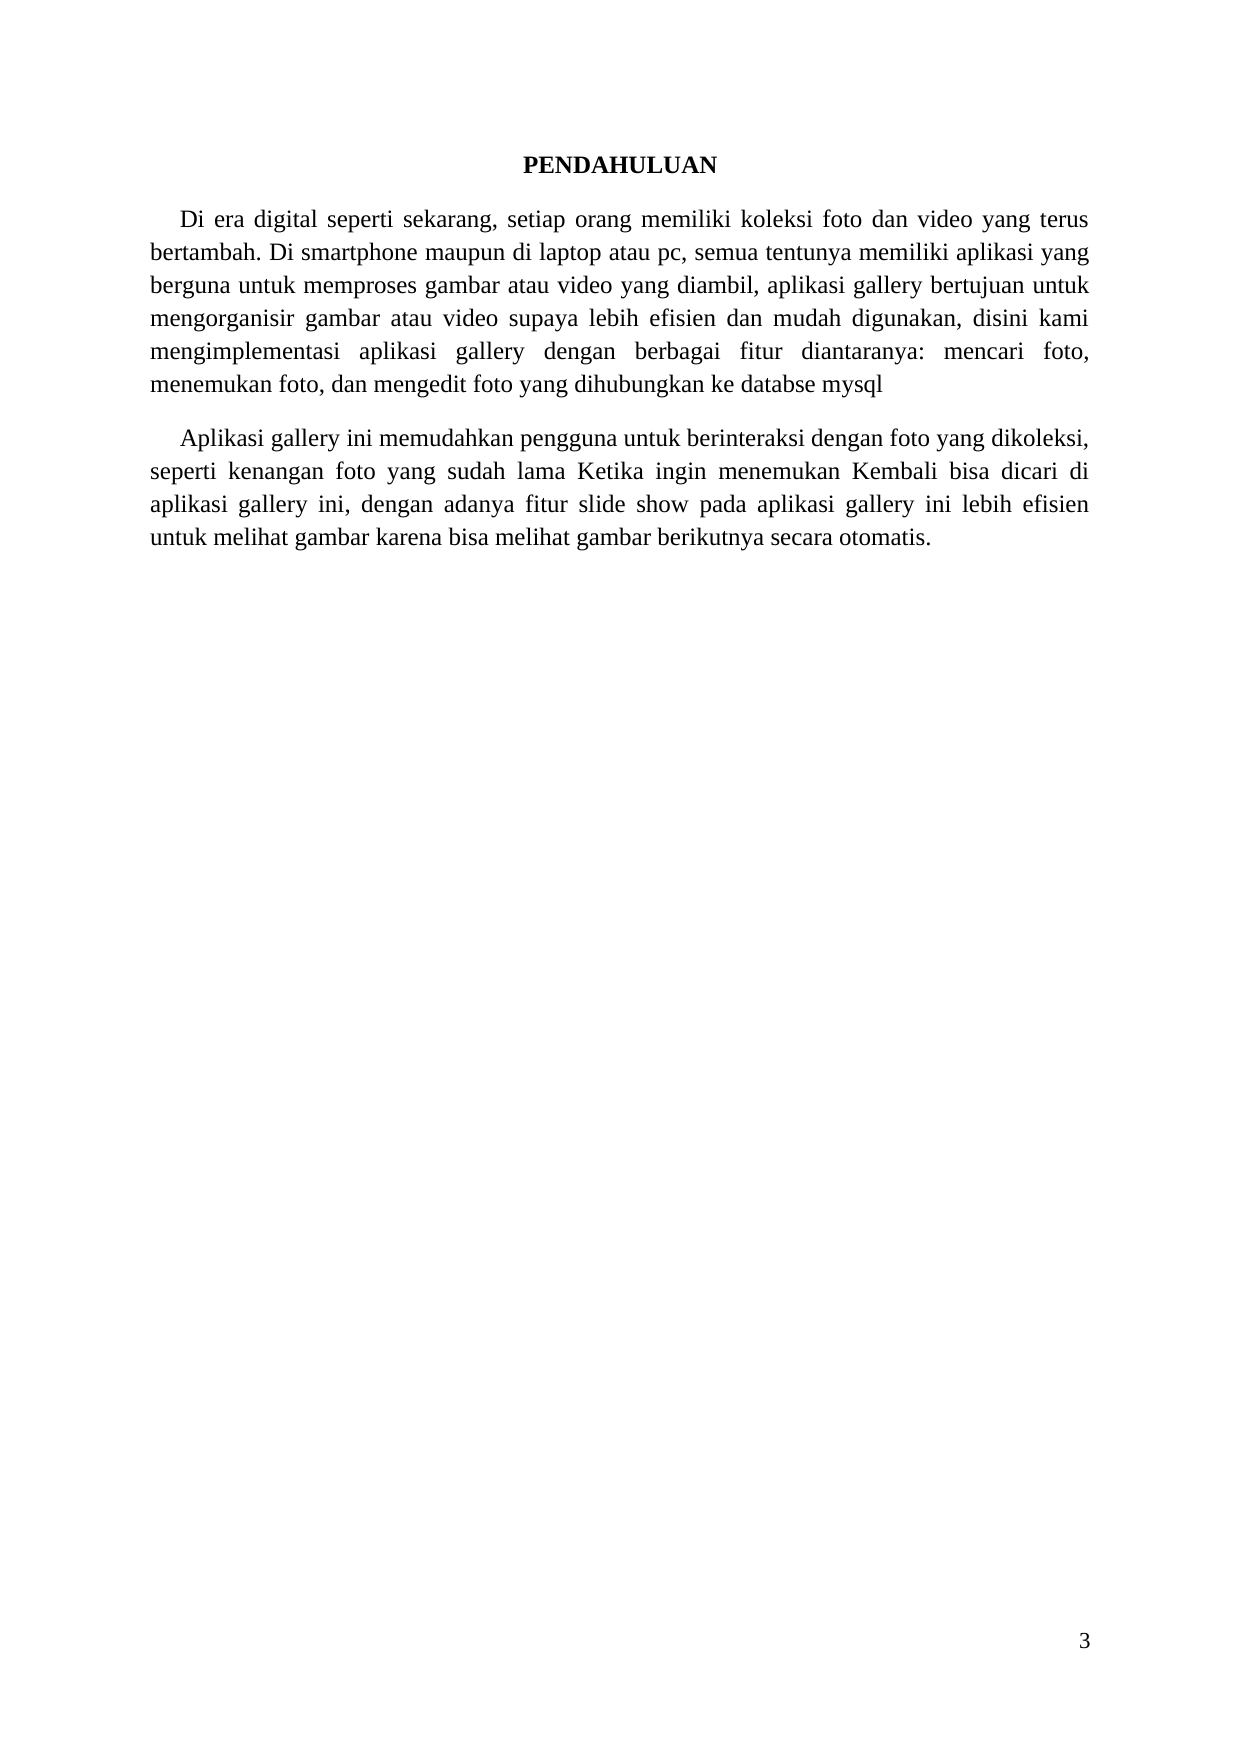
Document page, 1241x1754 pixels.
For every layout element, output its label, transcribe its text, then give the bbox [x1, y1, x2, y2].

text Aplikasi gallery ini memudahkan pengguna untuk berinteraksi dengan foto yang dikoleksi, seperti kenangan foto yang sudah lama Ketika ingin menemukan Kembali bisa dicari di aplikasi gallery ini, dengan adanya fitur slide show pada aplikasi gallery ini lebih efisien untuk melihat gambar karena bisa melihat gambar berikutnya secara otomatis. [150, 423, 1090, 551]
text PENDAHULUAN [150, 150, 1090, 179]
text Di era digital seperti sekarang, setiap orang memiliki koleksi foto dan video yang terus bertambah. Di smartphone maupun di laptop atau pc, semua tentunya memiliki aplikasi yang berguna untuk memproses gambar atau video yang diambil, aplikasi gallery bertujuan untuk mengorganisir gambar atau video supaya lebih efisien dan mudah digunakan, disini kami mengimplementasi aplikasi gallery dengan berbagai fitur diantaranya: mencari foto, menemukan foto, dan mengedit foto yang dihubungkan ke databse mysql [150, 204, 1090, 398]
